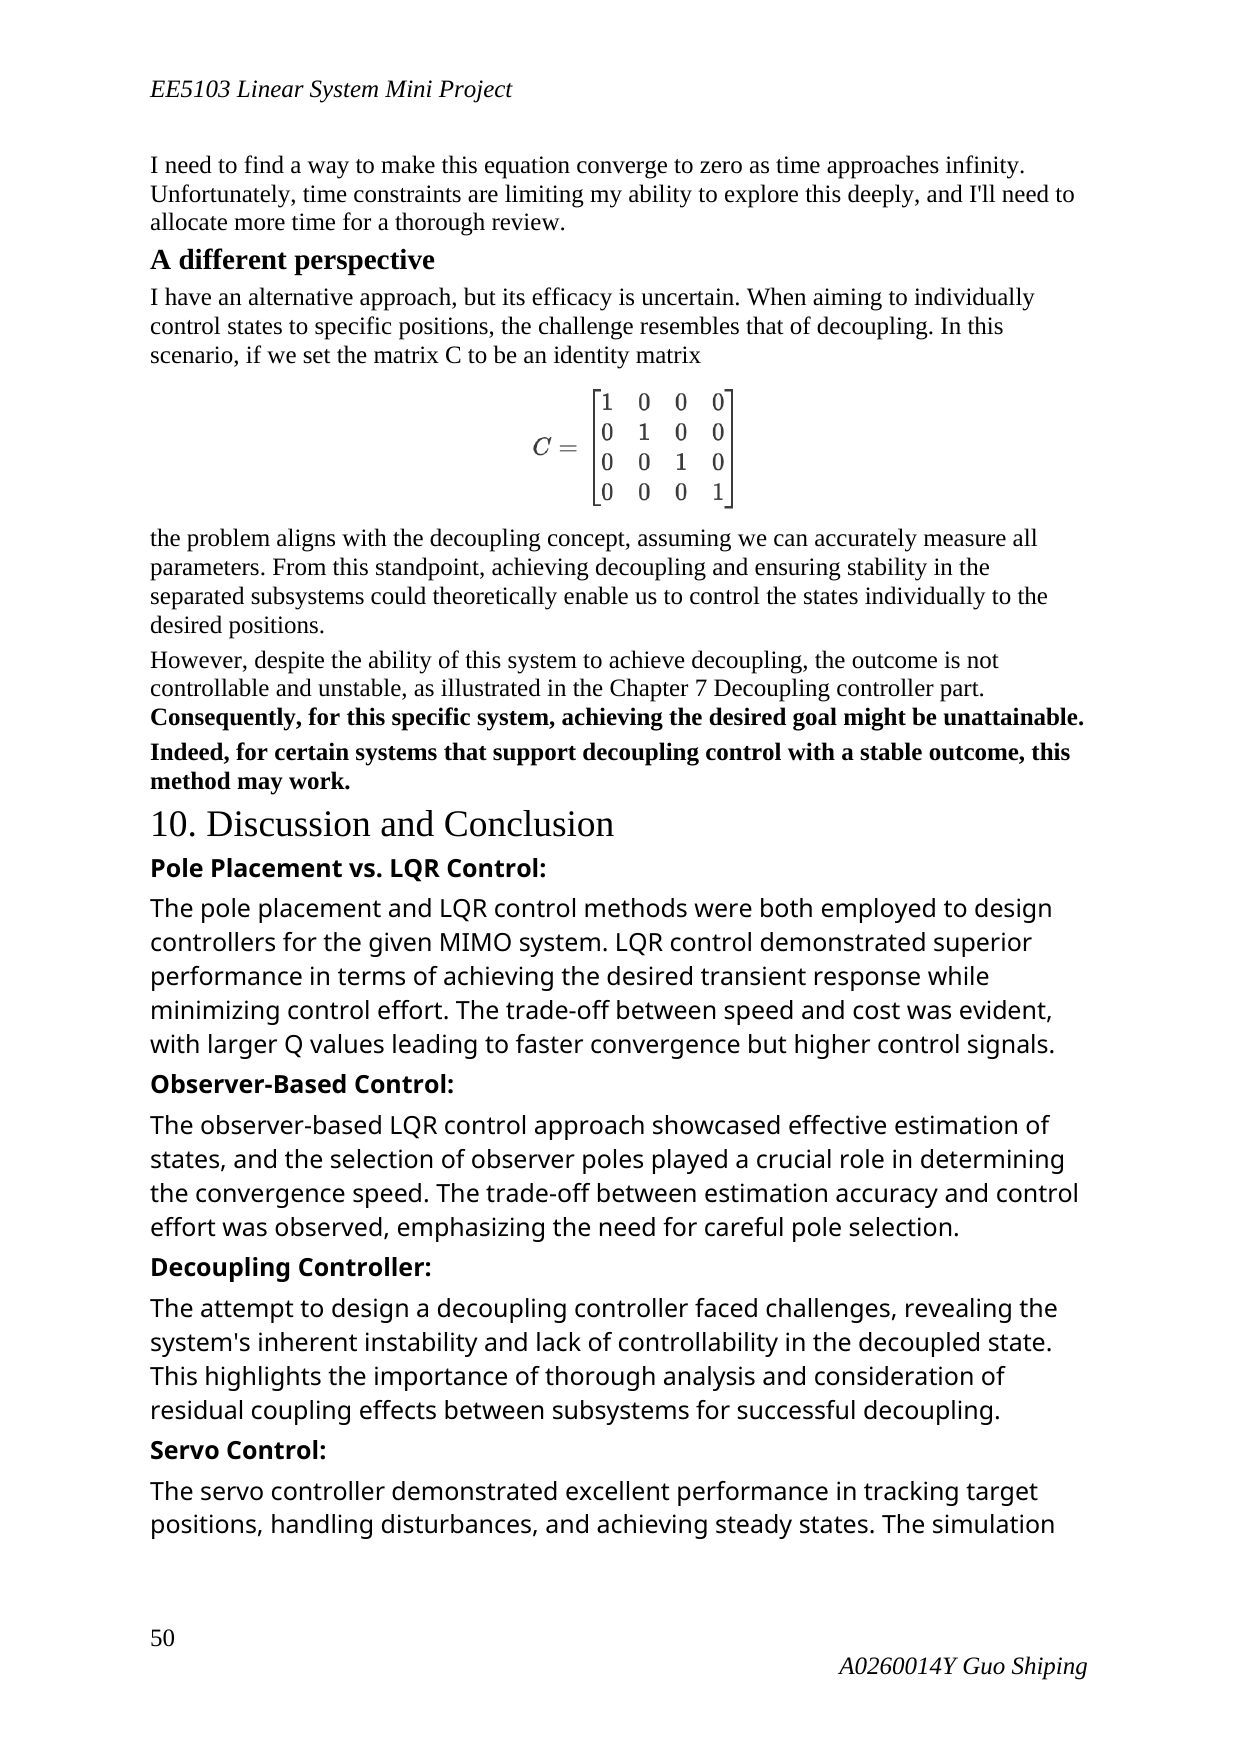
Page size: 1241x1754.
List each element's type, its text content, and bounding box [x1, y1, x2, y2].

text Pole Placement vs. LQR Control: [150, 850, 1090, 884]
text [150, 1473, 1090, 1541]
text The attempt to design a decoupling controller faced challenges, revealing the system's inherent instability and lack of controllability in the decoupled state. This highlights the importance of thorough analysis and consideration of residual coupling effects between subsystems for successful decoupling. [150, 1290, 1090, 1427]
text Servo Control: [150, 1433, 1090, 1467]
text Observer-Based Control: [150, 1067, 1090, 1101]
text Indeed, for certain systems that support decoupling control with a stable outcome, this method may work. [150, 737, 1090, 795]
text I need to find a way to make this equation converge to zero as time approaches infinity. Unfortunately, time constraints are limiting my ability to explore this deeply, and I'll need to allocate more time for a thorough review. [150, 150, 1090, 236]
text I have an alternative approach, but its efficacy is uncertain. When aiming to individually control states to specific positions, the challenge resembles that of decoupling. In this scenario, if we set the matrix C to be an identity matrix [150, 282, 1090, 368]
picture [472, 374, 768, 518]
text A different perspective [150, 242, 1090, 276]
text However, despite the ability of this system to achieve decoupling, the outcome is not controllable and unstable, as illustrated in the Chapter 7 Decoupling controller part. Consequently, for this specific system, achieving the desired goal might be unattainable. [150, 645, 1090, 731]
subtitle 10. Discussion and Conclusion [150, 801, 1090, 844]
text Decoupling Controller: [150, 1250, 1090, 1284]
text The observer-based LQR control approach showcased effective estimation of states, and the selection of observer poles played a crucial role in determining the convergence speed. The trade-off between estimation accuracy and control effort was observed, emphasizing the need for careful pole selection. [150, 1107, 1090, 1244]
text The pole placement and LQR control methods were both employed to design controllers for the given MIMO system. LQR control demonstrated superior performance in terms of achieving the desired transient response while minimizing control effort. The trade-off between speed and cost was evident, with larger Q values leading to faster convergence but higher control signals. [150, 891, 1090, 1061]
text the problem aligns with the decoupling concept, assuming we can accurately measure all parameters. From this standpoint, achieving decoupling and ensuring stability in the separated subsystems could theoretically enable us to control the states individually to the desired positions. [150, 523, 1090, 638]
